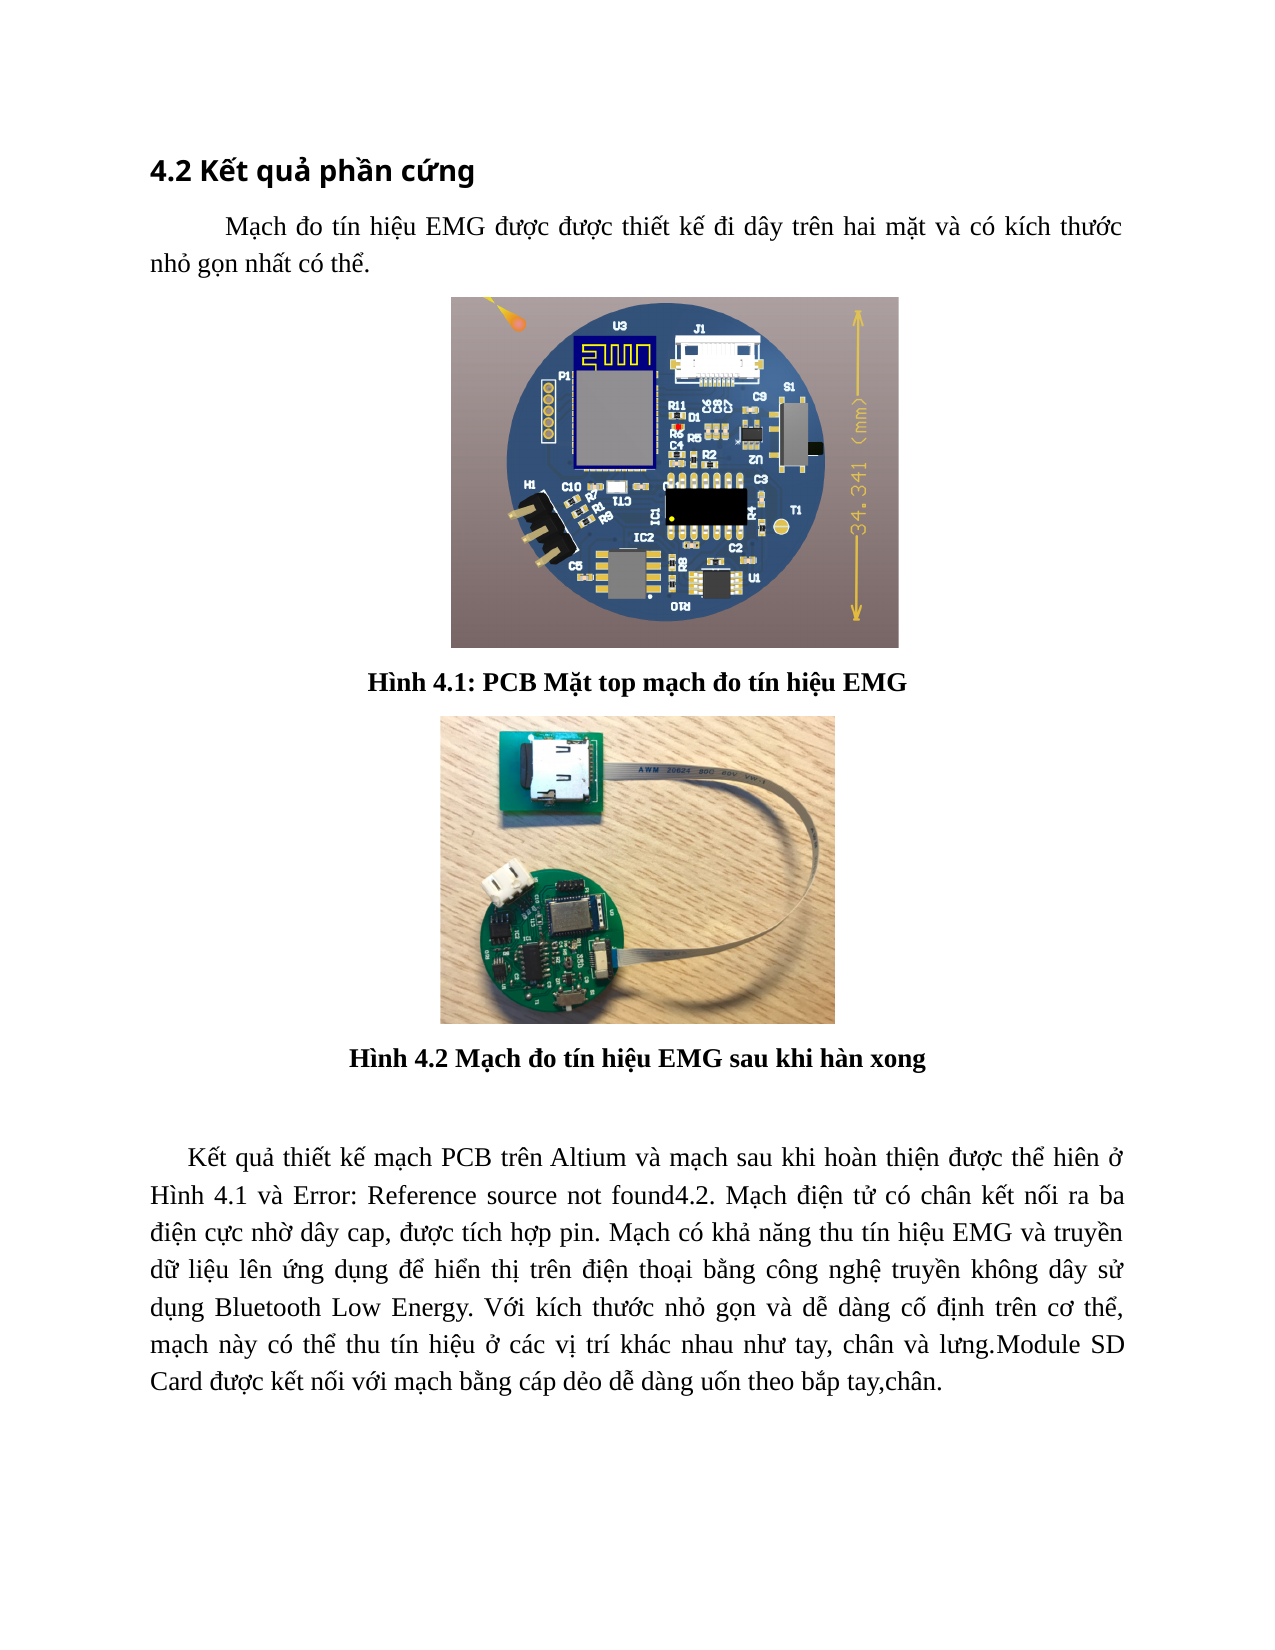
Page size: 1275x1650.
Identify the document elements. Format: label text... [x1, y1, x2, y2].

picture [440, 716, 835, 1024]
picture [451, 297, 899, 648]
text Mạch đo tín hiệu EMG được được thiết kế đi dây trên hai mặt và có kích thước nhỏ gọn nhất có thể. [150, 210, 1125, 278]
subtitle 4.2 Kết quả phần cứng [150, 150, 1125, 190]
text Hình 4.2 Mạch đo tín hiệu EMG sau khi hàn xong [150, 1042, 1125, 1073]
text Hình 4.1: PCB Mặt top mạch đo tín hiệu EMG [150, 666, 1125, 697]
